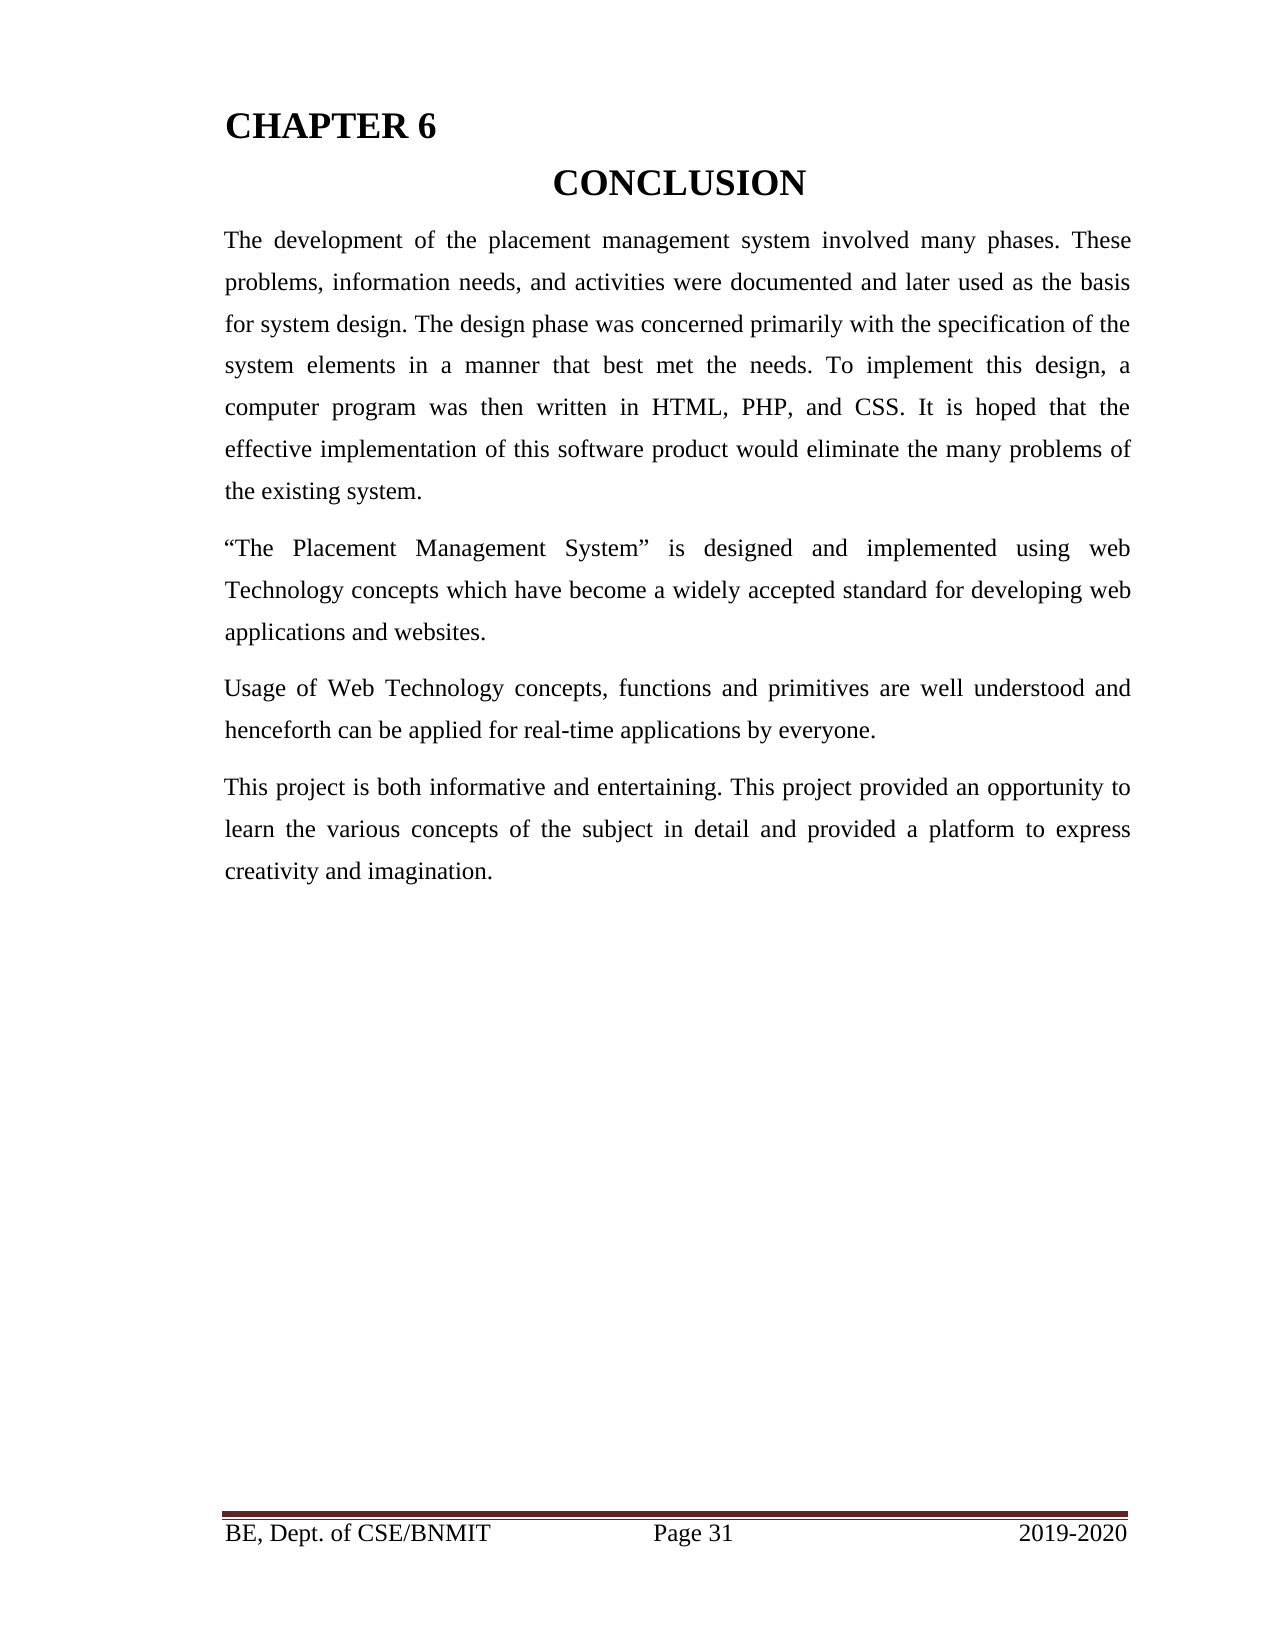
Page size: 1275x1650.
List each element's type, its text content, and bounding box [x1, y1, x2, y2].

text The development of the placement management system involved many phases. These problems, information needs, and activities were documented and later used as the basis for system design. The design phase was concerned primarily with the specification of the system elements in a manner that best met the needs. To implement this design, a computer program was then written in HTML, PHP, and CSS. It is hoped that the effective implementation of this software product would eliminate the many problems of the existing system. [223, 225, 1132, 505]
text This project is both informative and entertaining. This project provided an opportunity to learn the various concepts of the subject in detail and provided a platform to express creativity and imagination. [223, 772, 1132, 885]
subtitle CONCLUSION [225, 161, 1133, 204]
text CHAPTER 6 [225, 103, 1132, 146]
text “The Placement Management System” is designed and implemented using web Technology concepts which have become a widely accepted standard for developing web applications and websites. [223, 533, 1132, 646]
text Usage of Web Technology concepts, functions and primitives are well understood and henceforth can be applied for real-time applications by everyone. [223, 673, 1132, 744]
